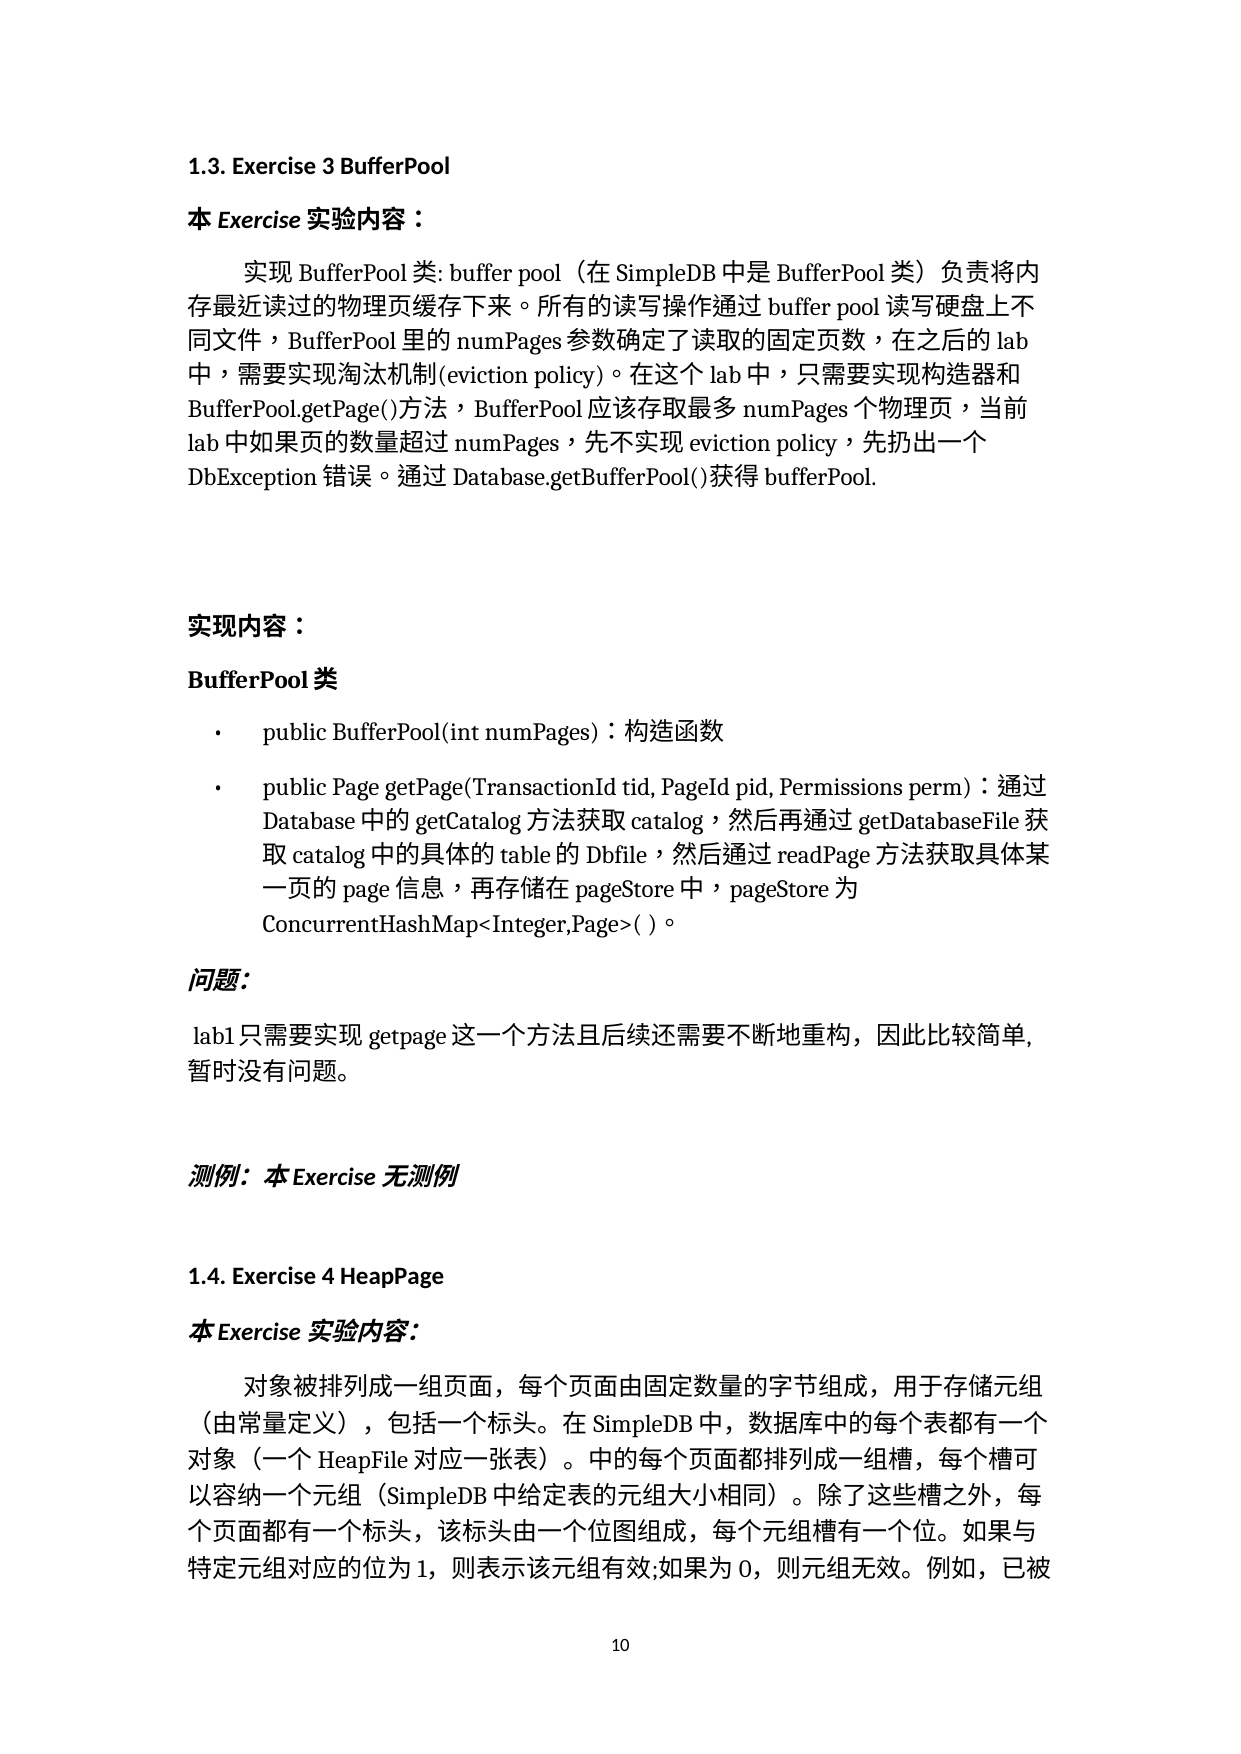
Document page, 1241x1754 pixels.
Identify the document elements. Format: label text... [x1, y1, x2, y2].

subtitle 本Exercise实验内容： [187, 1312, 1053, 1348]
subtitle 问题： [187, 960, 1053, 996]
subtitle 1.4. Exercise 4 HeapPage [187, 1261, 1053, 1291]
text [187, 1367, 1053, 1584]
text BufferPool类 [187, 661, 1053, 695]
text lab1只需要实现getpage这一个方法且后续还需要不断地重构，因此比较简单,暂时没有问题。 [187, 1015, 1053, 1088]
list public BufferPool(int numPages)：构造函数 [212, 714, 1053, 748]
text 实现BufferPool类: buffer pool（在SimpleDB中是BufferPool类）负责将内存最近读过的物理页缓存下来。所有的读写操作通过buffer pool读写硬盘上不同文件，BufferPool里的numPages参数确定了读取的固定页数，在之后的lab中，需要实现淘汰机制(eviction policy)。在这个lab中，只需要实现构造器和BufferPool.getPage()方法，BufferPool应该存取最多numPages个物理页，当前lab中如果页的数量超过numPages，先不实现eviction policy，先扔出一个DbException错误。通过Database.getBufferPool()获得bufferPool. [187, 254, 1053, 493]
subtitle 1.3. Exercise 3 BufferPool [187, 150, 1053, 181]
subtitle 本Exercise实验内容： [187, 201, 1053, 235]
subtitle 测例：本Exercise无测例 [187, 1156, 1053, 1192]
subtitle 实现内容： [187, 608, 1053, 642]
list public Page getPage(TransactionId tid, PageId pid, Permissions perm)：通过Database中的getCatalog方法获取catalog，然后再通过getDatabaseFile获取catalog中的具体的table的Dbfile，然后通过readPage方法获取具体某一页的page信息，再存储在pageStore中，pageStore为ConcurrentHashMap<Integer,Page>( )。 [212, 769, 1053, 939]
